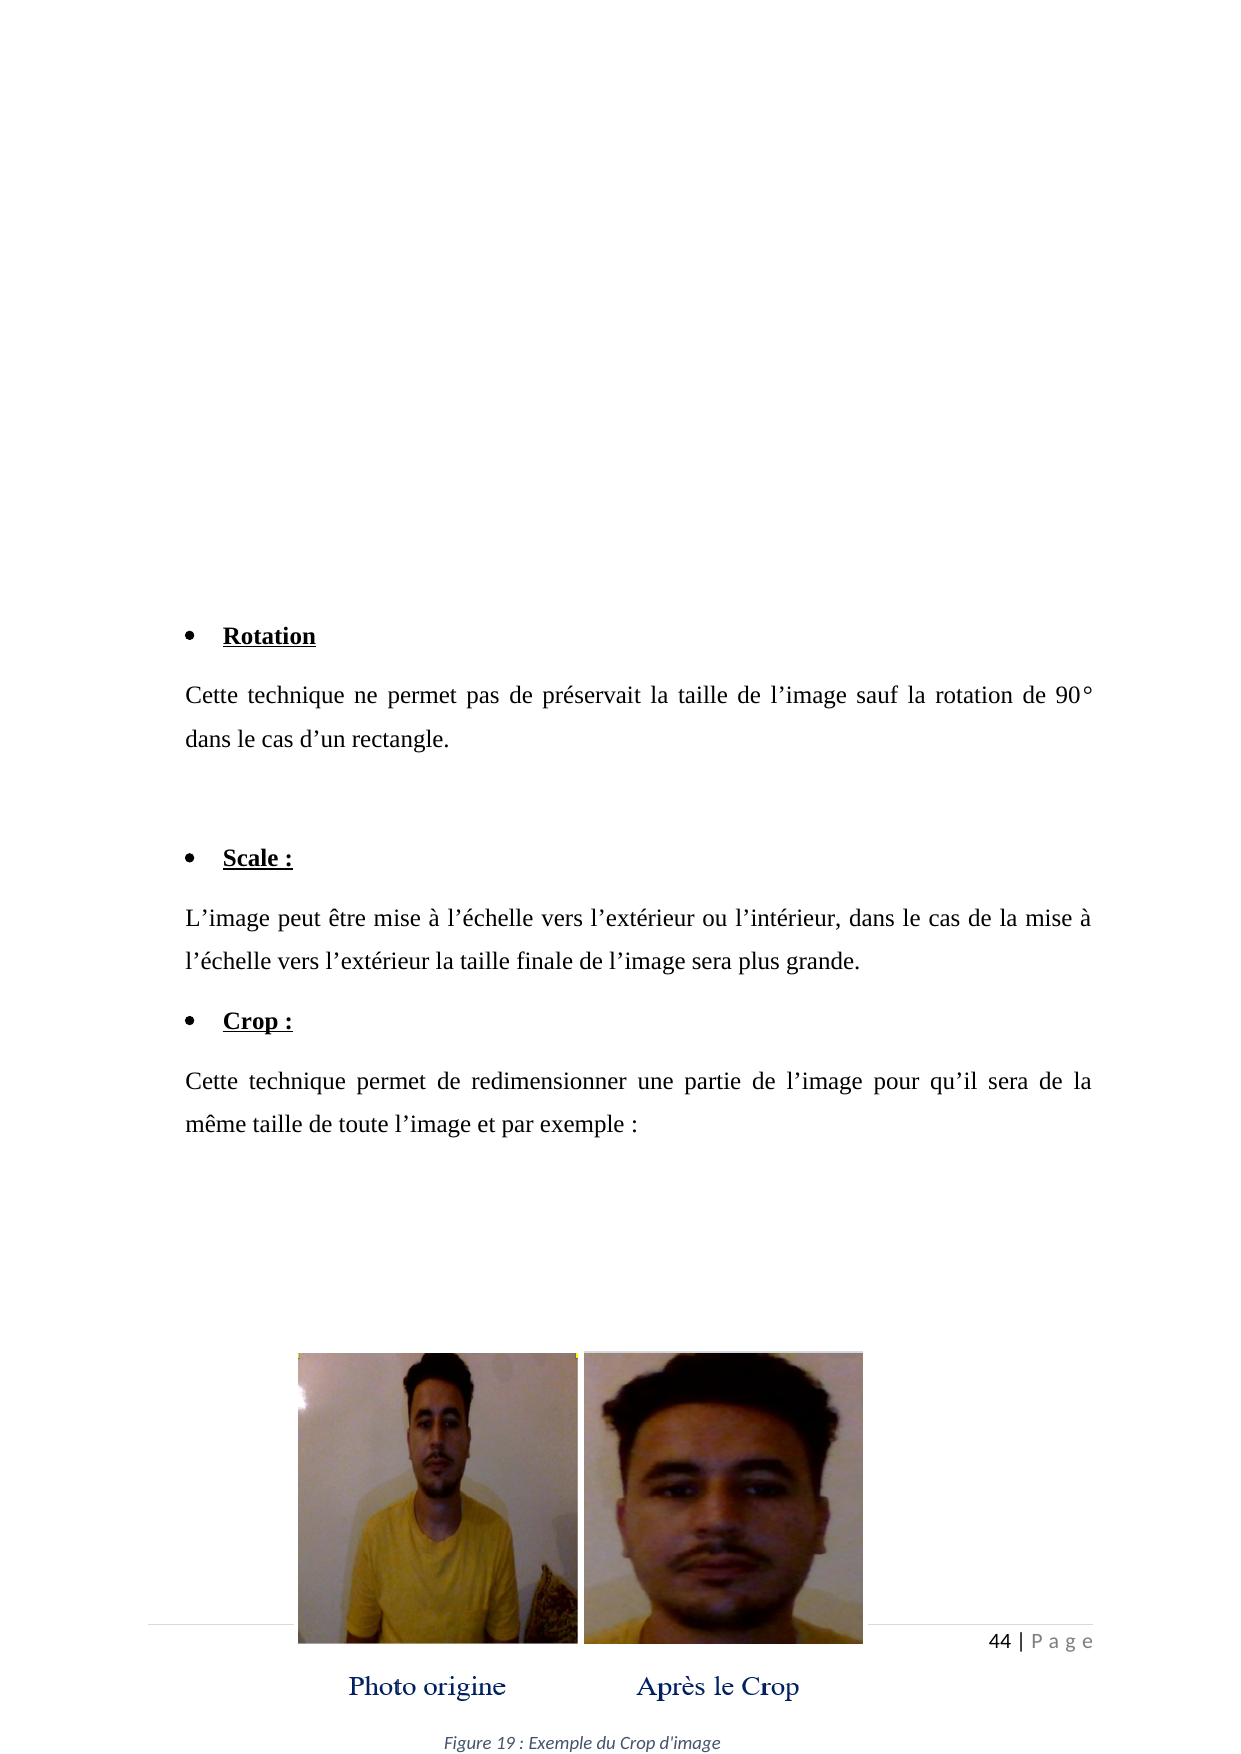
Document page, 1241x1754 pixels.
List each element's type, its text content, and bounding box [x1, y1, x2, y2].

list Scale : [185, 843, 1093, 872]
text Cette technique permet de redimensionner une partie de l’image pour qu’il sera de la même taille de toute l’image et par exemple : [185, 1066, 1093, 1138]
list Crop : [185, 1006, 1093, 1035]
list Rotation [185, 621, 1093, 649]
text Cette technique ne permet pas de préservait la taille de l’image sauf la rotation de 90° dans le cas d’un rectangle. [185, 681, 1093, 752]
picture [293, 1347, 869, 1738]
text L’image peut être mise à l’échelle vers l’extérieur ou l’intérieur, dans le cas de la mise à l’échelle vers l’extérieur la taille finale de l’image sera plus grande. [185, 903, 1093, 975]
